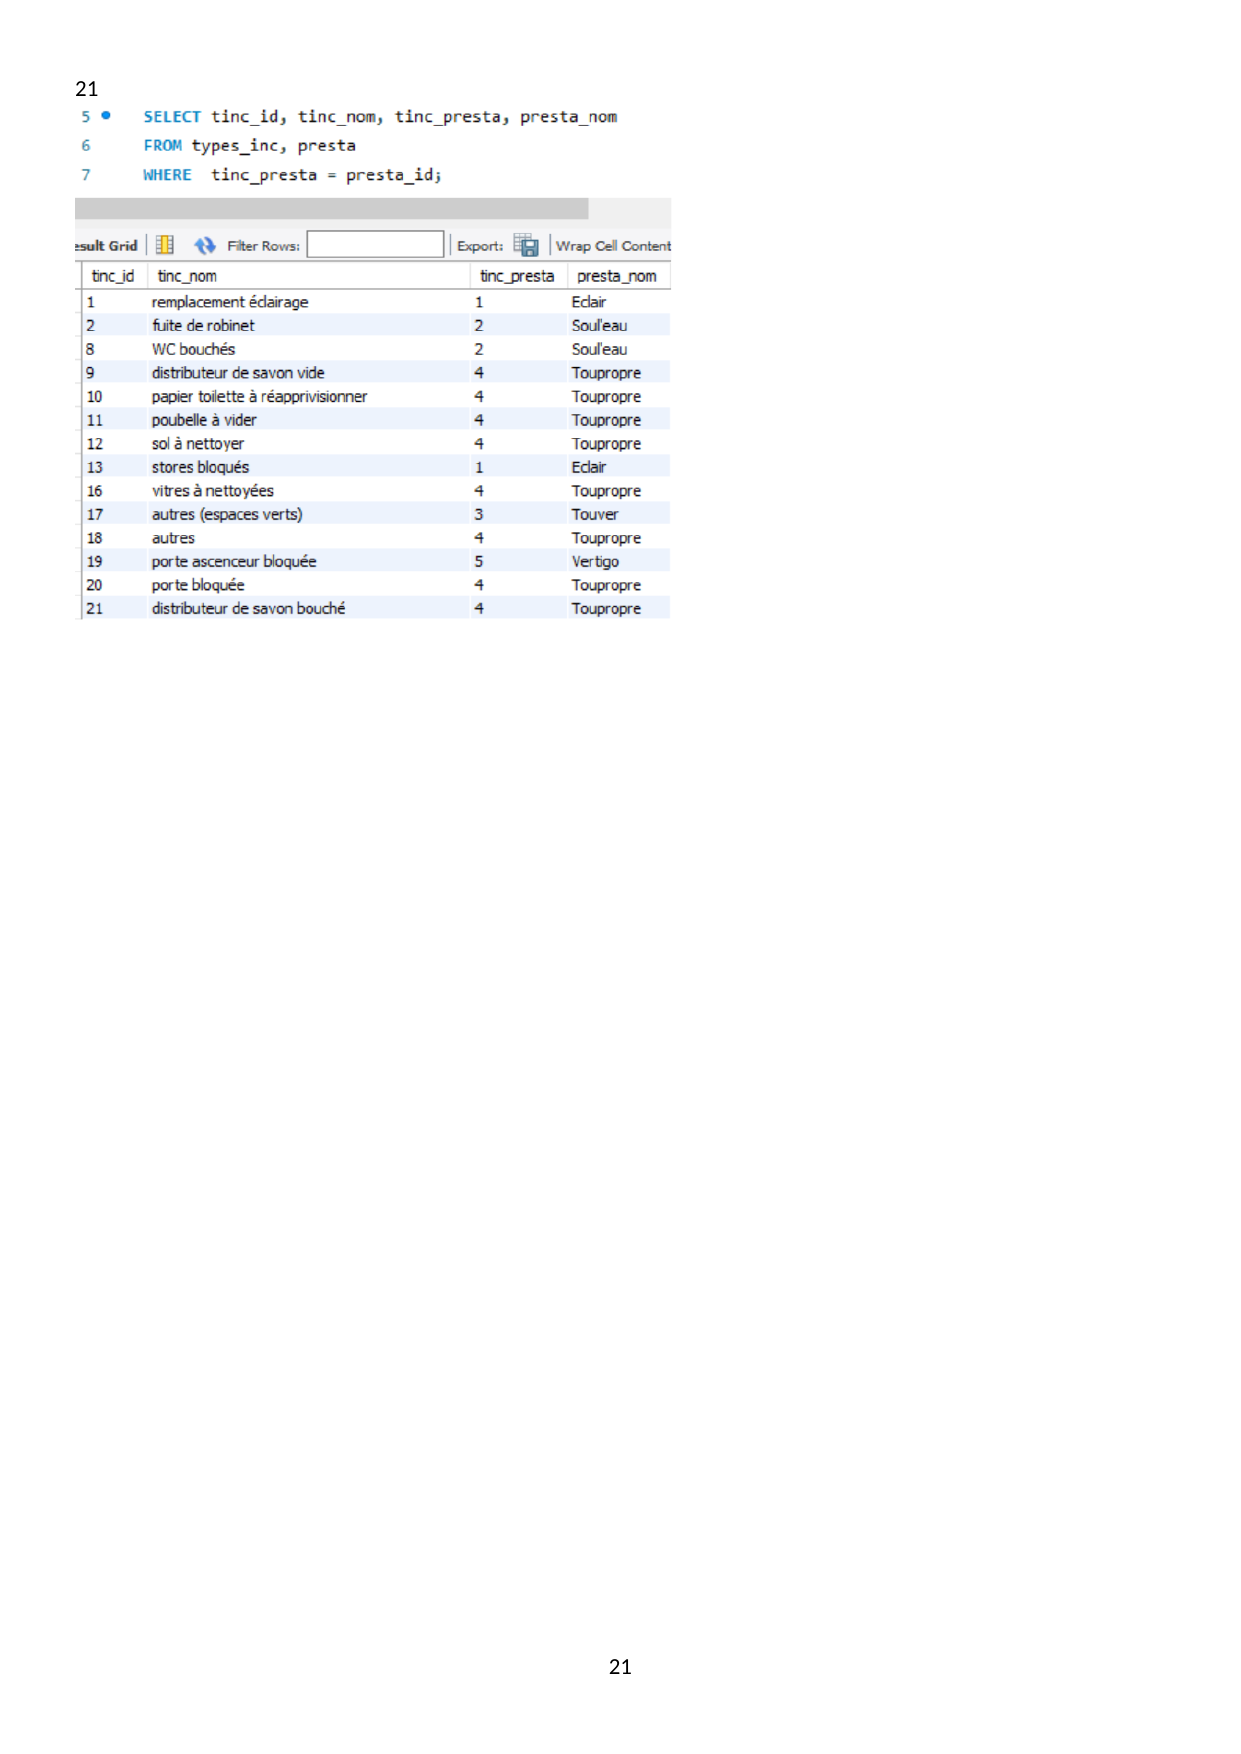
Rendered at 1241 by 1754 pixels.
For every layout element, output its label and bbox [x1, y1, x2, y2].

picture [75, 101, 672, 620]
